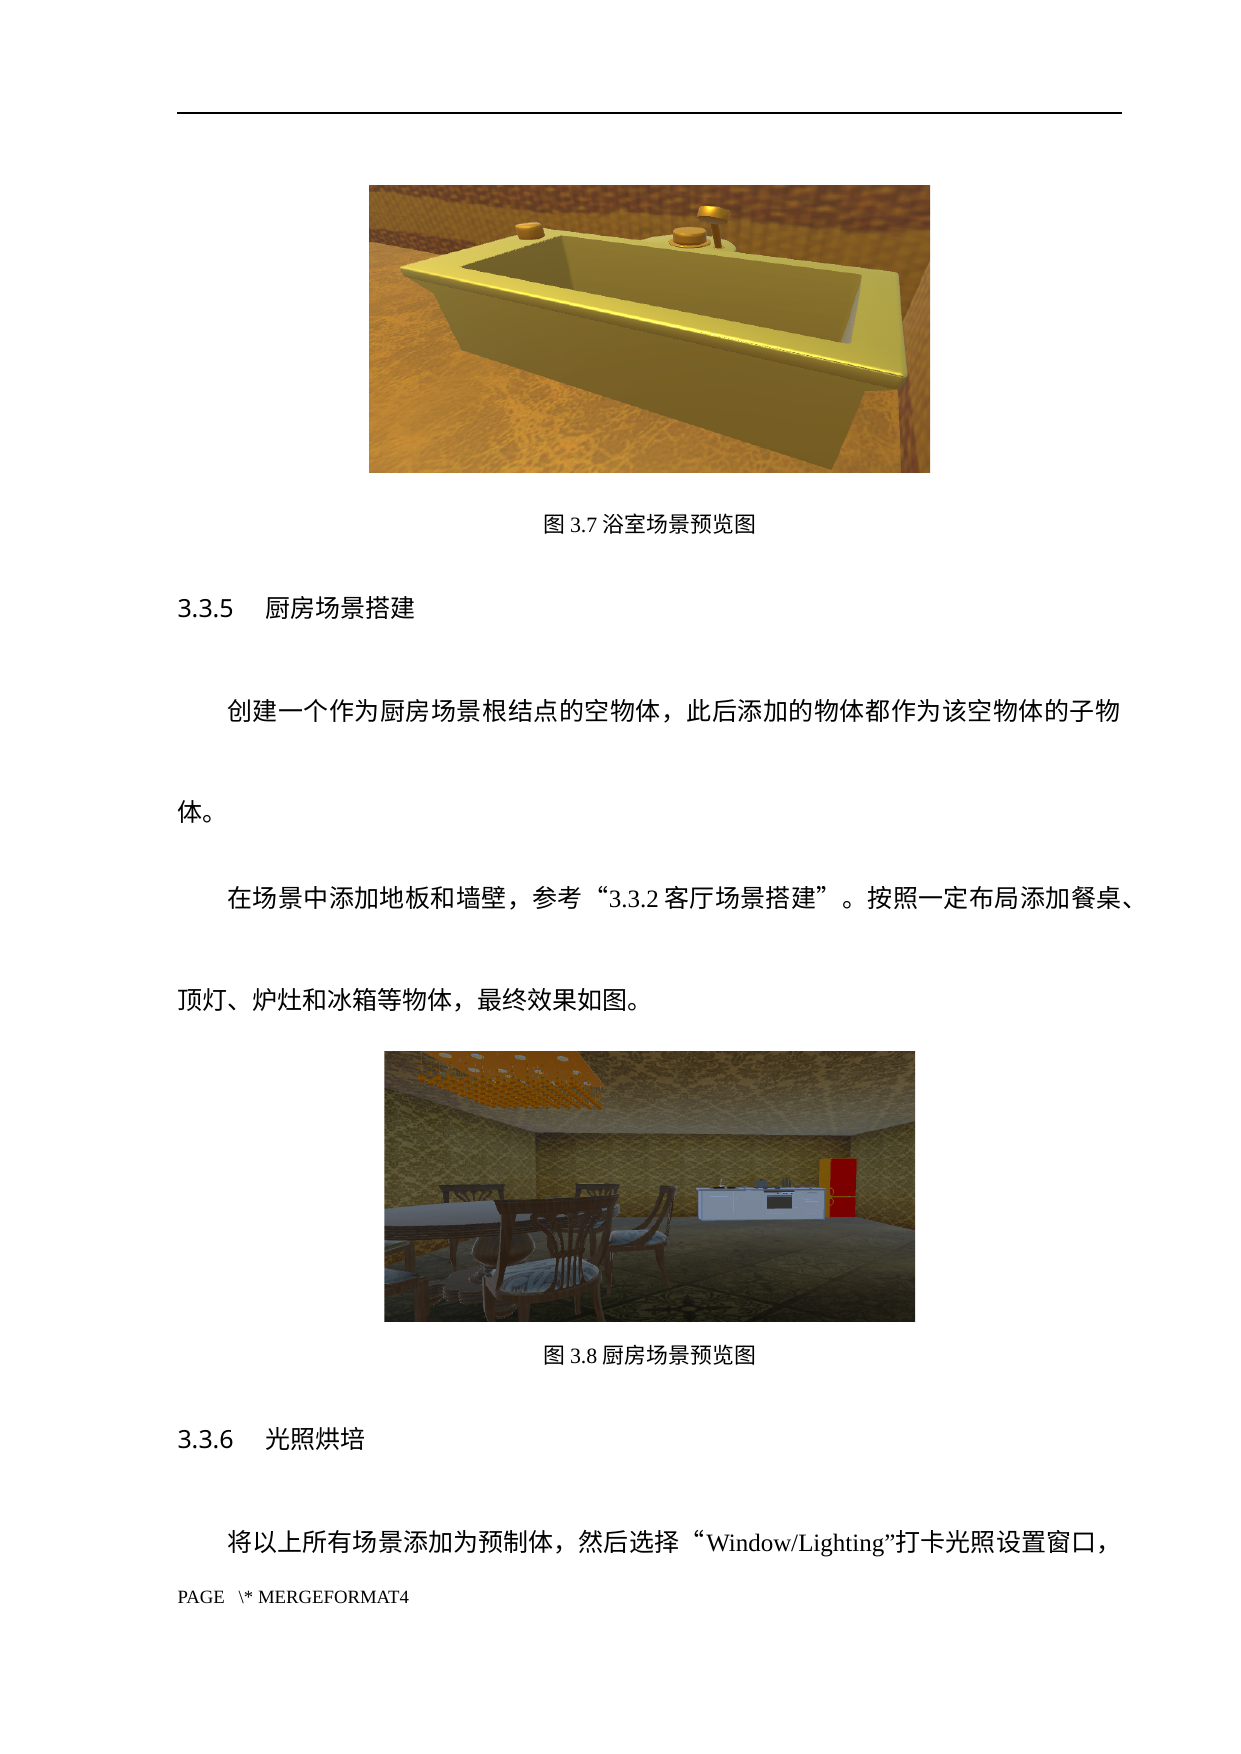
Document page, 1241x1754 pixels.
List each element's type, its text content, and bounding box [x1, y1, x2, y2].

text 图3.8 厨房场景预览图 [177, 1337, 1122, 1371]
picture [369, 185, 931, 473]
subtitle 厨房场景搭建 [177, 572, 1122, 640]
text 在场景中添加地板和墙壁，参考“3.3.2客厅场景搭建”。按照一定布局添加餐桌、顶灯、炉灶和冰箱等物体，最终效果如图。 [177, 863, 1122, 1033]
text 创建一个作为厨房场景根结点的空物体，此后添加的物体都作为该空物体的子物体。 [177, 675, 1122, 845]
subtitle 光照烘培 [177, 1404, 1122, 1472]
text 图3.7 浴室场景预览图 [177, 505, 1122, 539]
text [177, 1507, 1122, 1575]
picture [384, 1051, 915, 1322]
